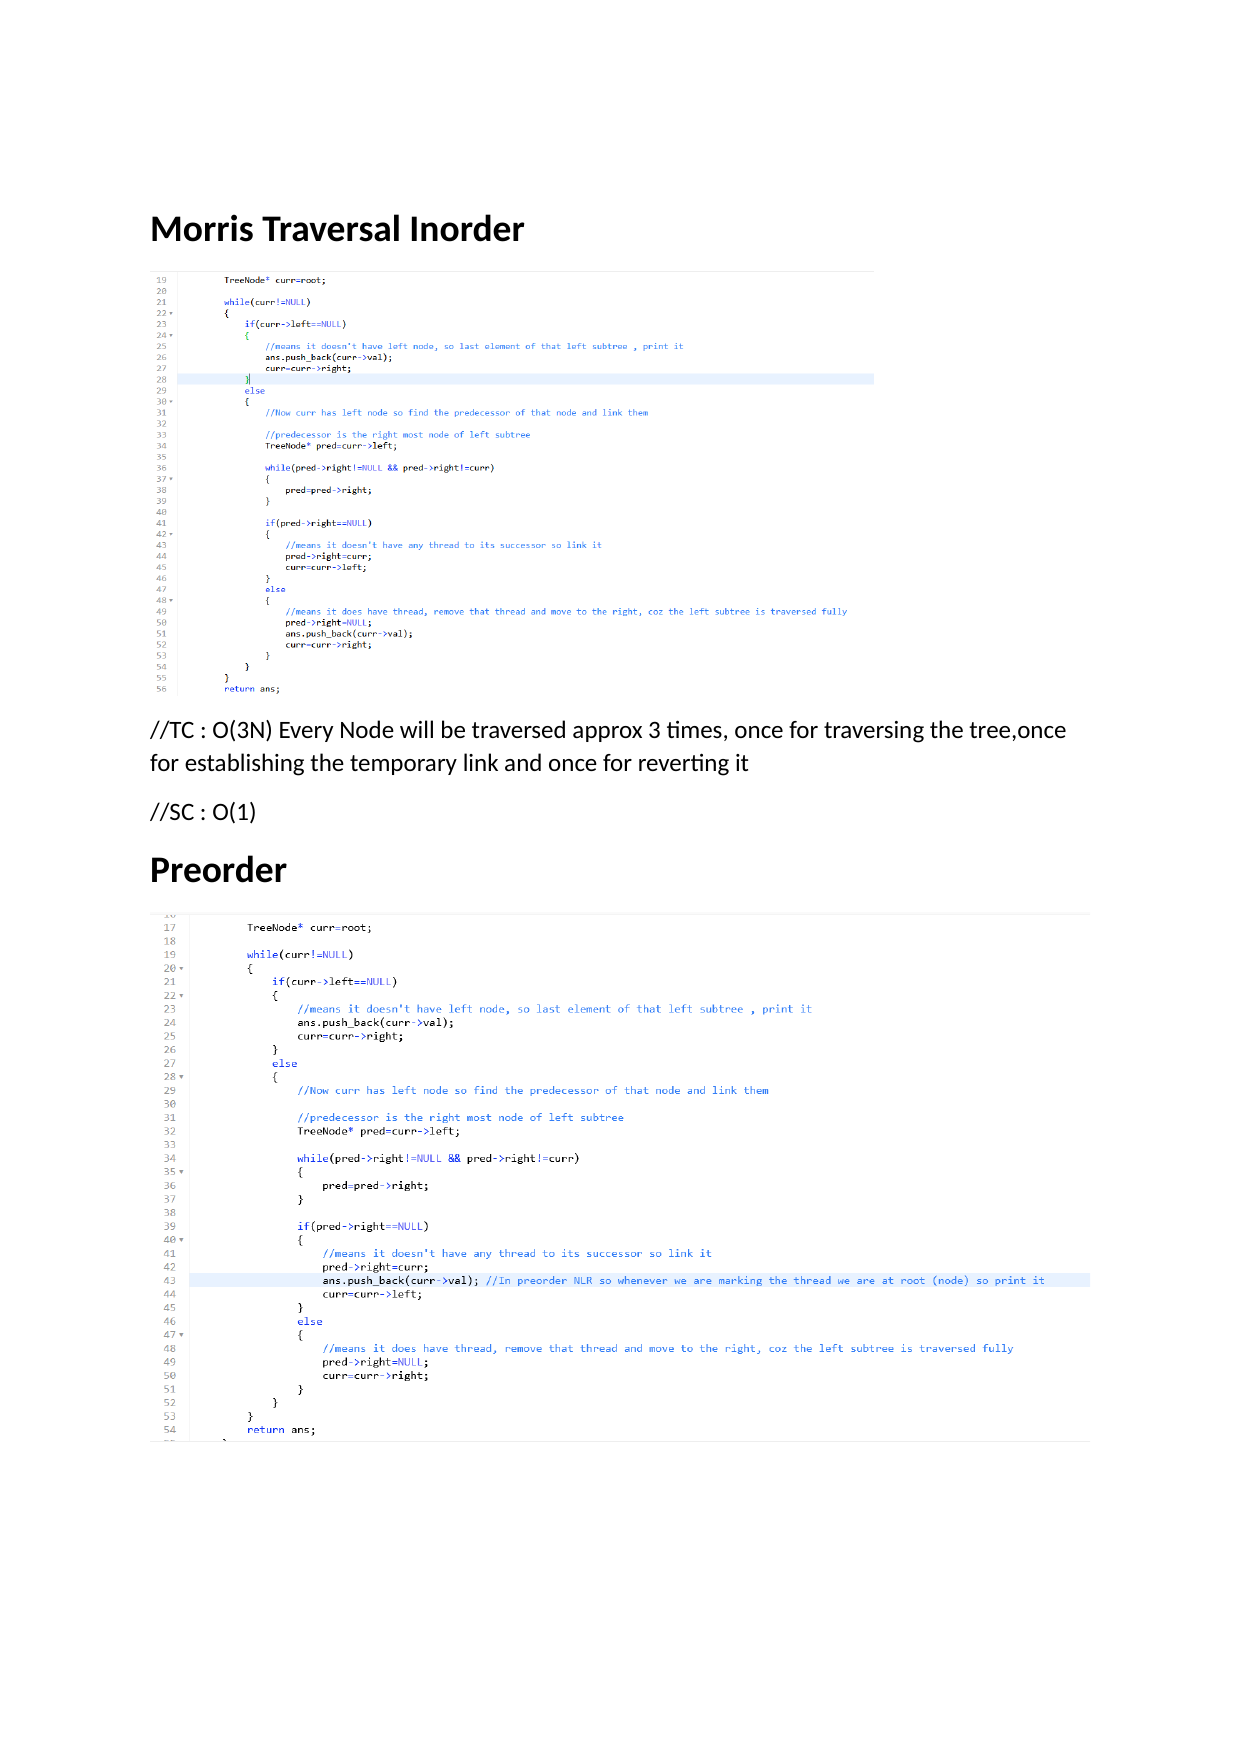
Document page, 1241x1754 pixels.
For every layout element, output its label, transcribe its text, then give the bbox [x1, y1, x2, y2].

picture [150, 912, 1091, 1443]
text //TC : O(3N) Every Node will be traversed approx 3 times, once for traversing the tree,once for establishing the temporary link and once for reverting it [150, 714, 1090, 777]
picture [150, 271, 874, 696]
text //SC : O(1) [150, 797, 1090, 827]
text Preorder [150, 846, 1090, 892]
text Morris Traversal Inorder [150, 205, 1090, 251]
